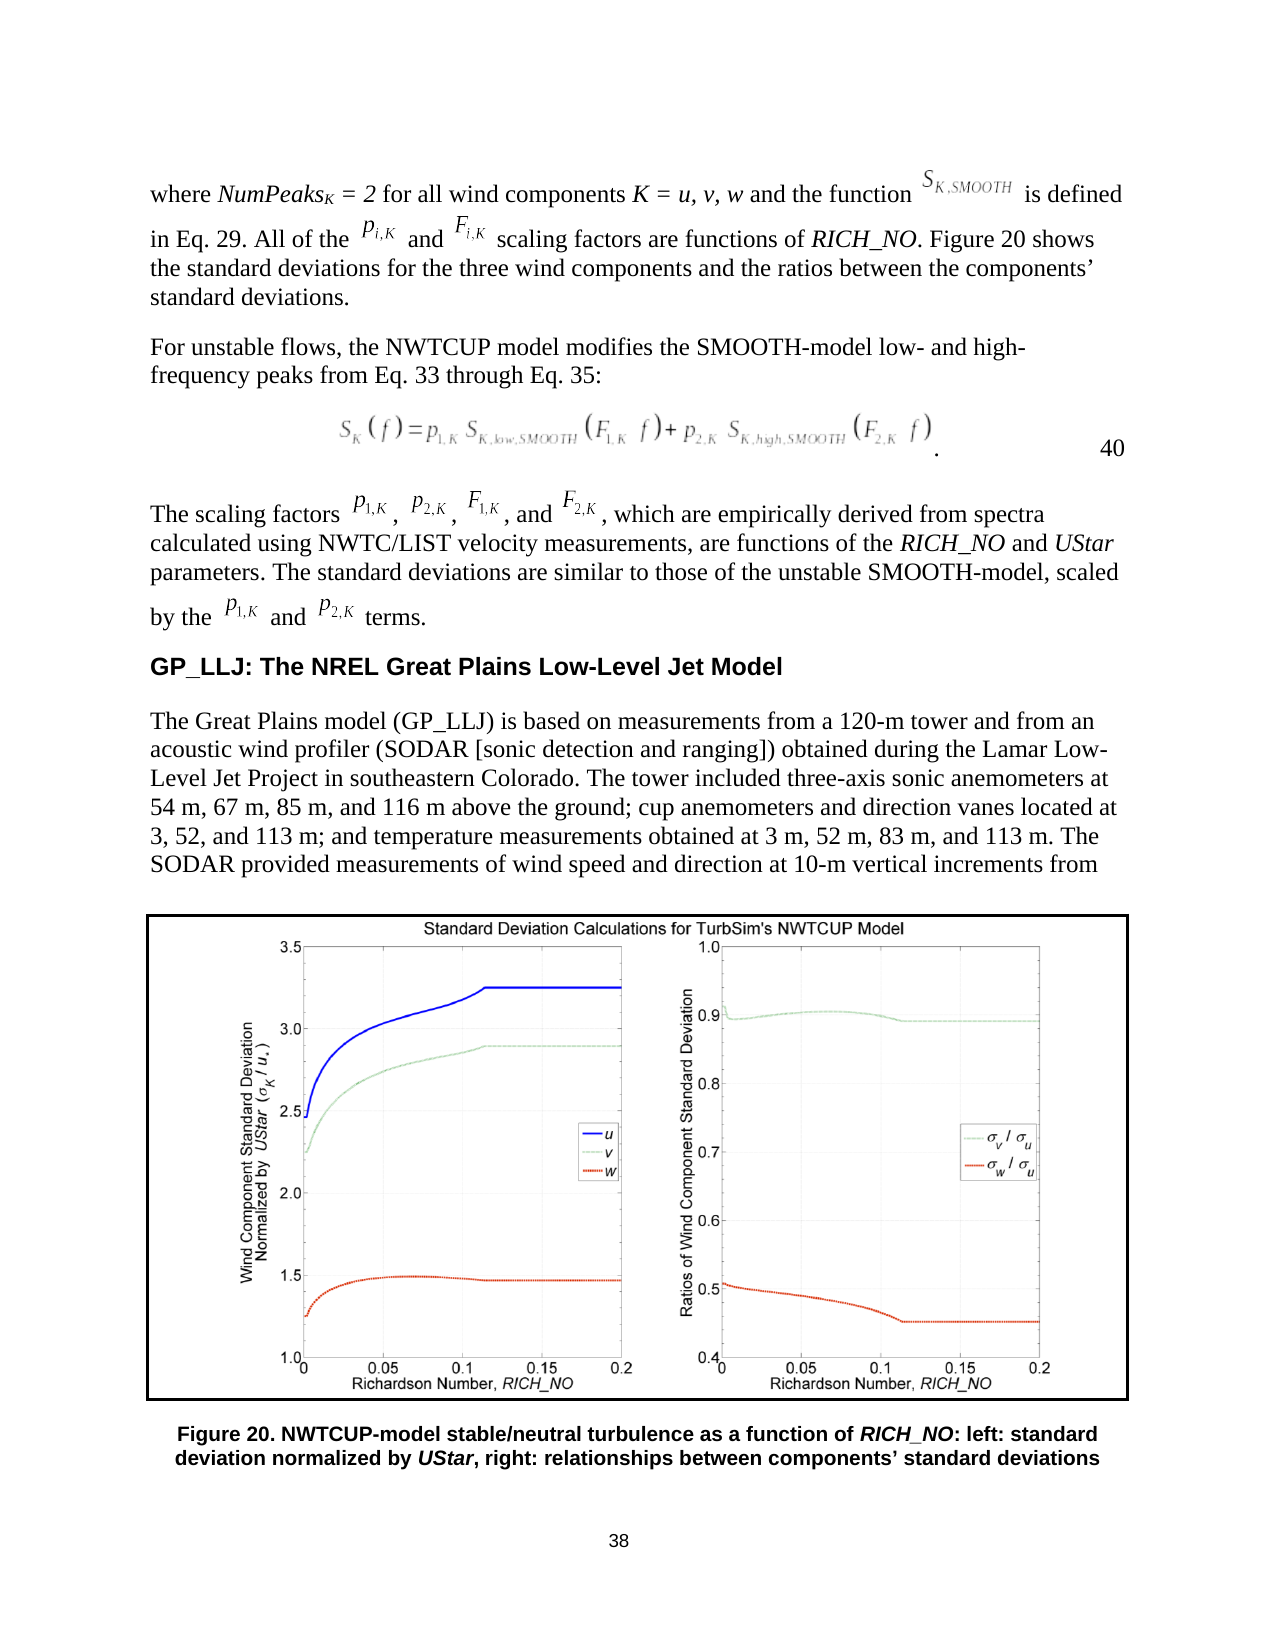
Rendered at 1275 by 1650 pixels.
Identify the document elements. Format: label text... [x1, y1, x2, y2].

text The scaling factors , , , and , which are empirically derived from spectra calculated using NWTC/LIST velocity measurements, are functions of the RICH_NO and UStar parameters. The standard deviations are similar to those of the unstable SMOOTH-model, scaled by the and terms. [150, 482, 1125, 631]
text . (40) [150, 410, 1125, 461]
text GP_LLJ: The NREL Great Plains Low-Level Jet Model [150, 652, 1125, 681]
text For unstable flows, the NWTCUP model modifies the SMOOTH-model low- and high-frequency peaks from Eq. (33) through Eq. (35): [150, 332, 1125, 389]
picture [217, 918, 1058, 1396]
